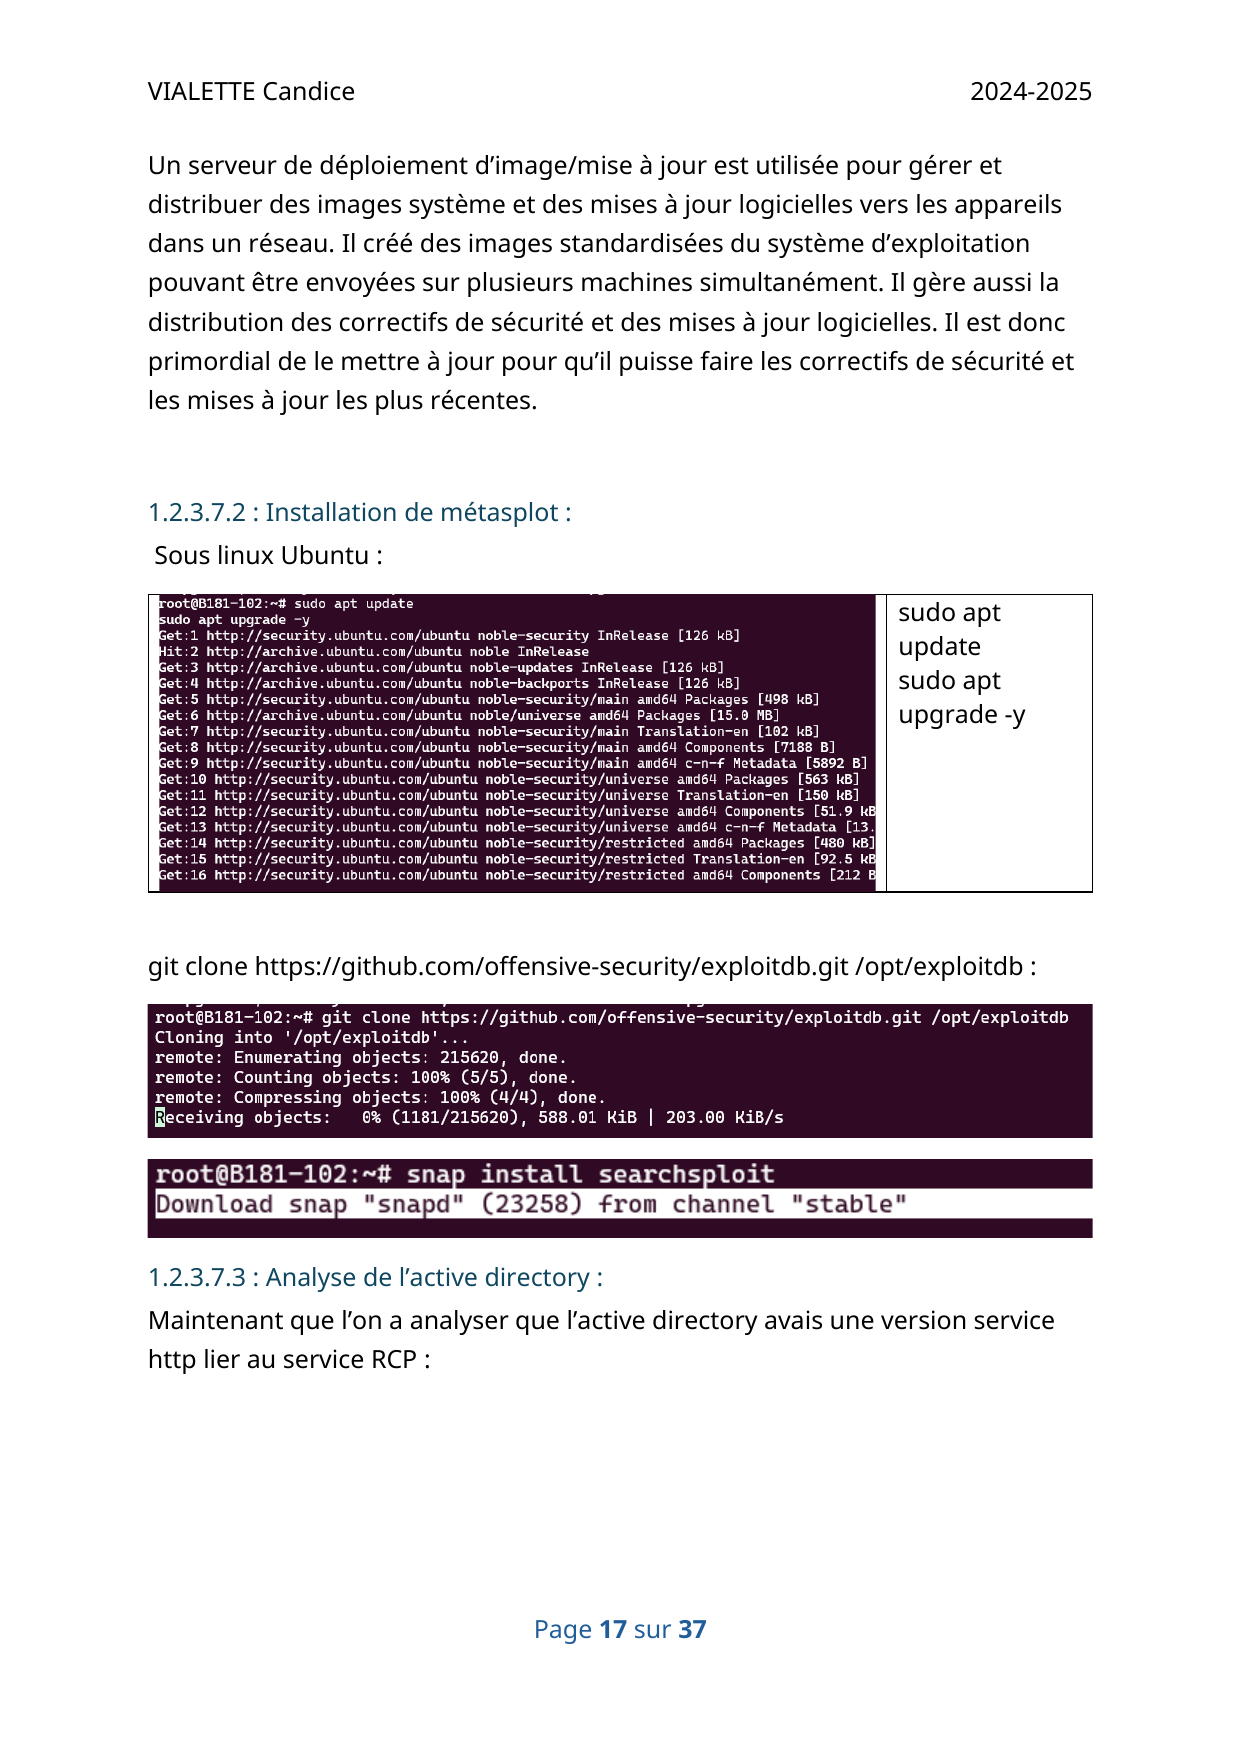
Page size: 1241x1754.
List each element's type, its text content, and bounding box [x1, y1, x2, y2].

text Sous linux Ubuntu : [148, 538, 1093, 572]
text Un serveur de déploiement d’image/mise à jour est utilisée pour gérer et distribuer des images système et des mises à jour logicielles vers les appareils dans un réseau. Il créé des images standardisées du système d’exploitation pouvant être envoyées sur plusieurs machines simultanément. Il gère aussi la distribution des correctifs de sécurité et des mises à jour logicielles. Il est donc primordial de le mettre à jour pour qu’il puisse faire les correctifs de sécurité et les mises à jour les plus récentes. [148, 148, 1093, 417]
text git clone https://github.com/offensive-security/exploitdb.git /opt/exploitdb : [148, 948, 1093, 982]
subtitle 1.2.3.7.3 : Analyse de l’active directory : [148, 1259, 1093, 1293]
table_header sudo apt update sudo apt upgrade -y [887, 595, 1092, 891]
text Maintenant que l’on a analyser que l’active directory avais une version service http lier au service RCP : [148, 1302, 1093, 1376]
picture [159, 594, 876, 892]
subtitle 1.2.3.7.2 : Installation de métasplot : [148, 494, 1093, 528]
picture [147, 1004, 1093, 1138]
table_header [876, 595, 886, 891]
picture [147, 1159, 1093, 1238]
table_header [149, 595, 159, 891]
